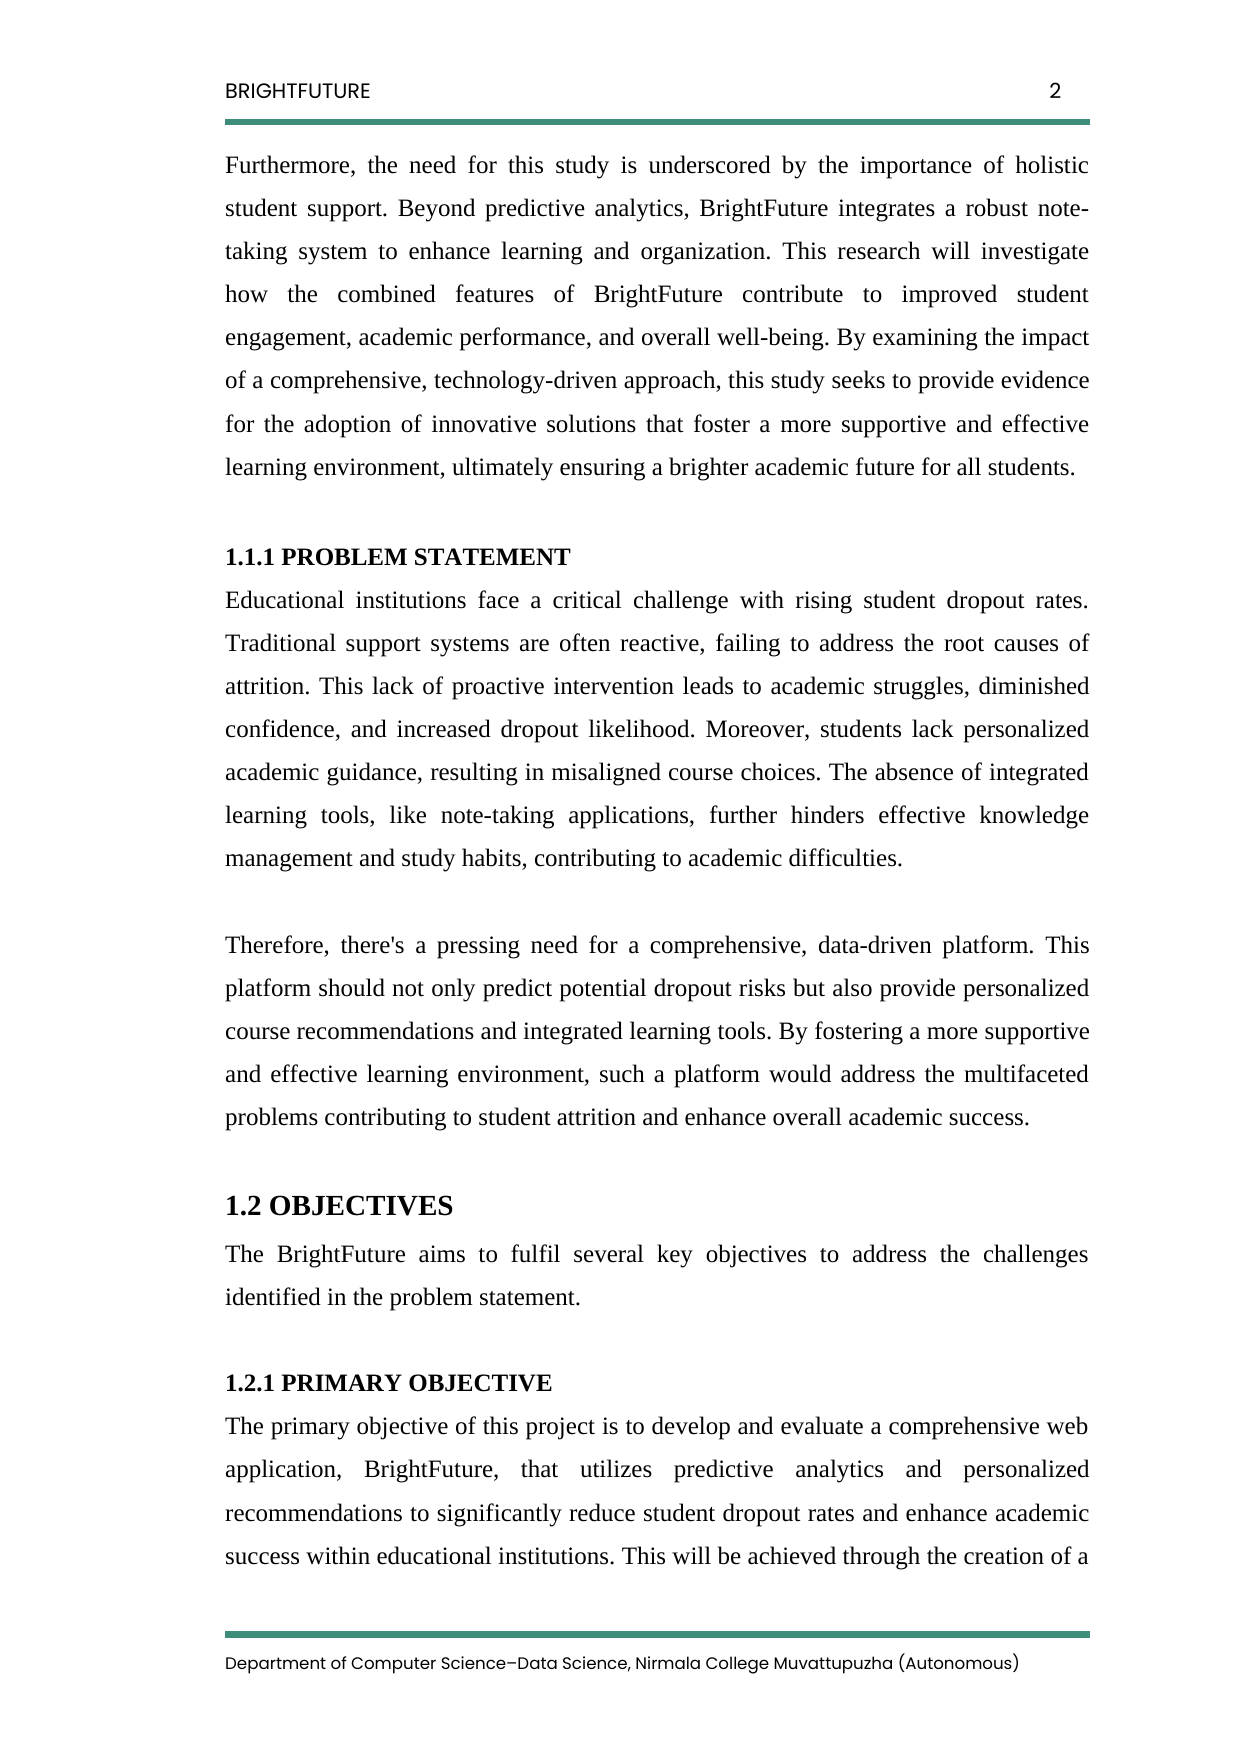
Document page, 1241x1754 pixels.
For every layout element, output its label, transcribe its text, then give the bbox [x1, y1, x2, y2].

text Furthermore, the need for this study is underscored by the importance of holistic student support. Beyond predictive analytics, BrightFuture integrates a robust note-taking system to enhance learning and organization. This research will investigate how the combined features of BrightFuture contribute to improved student engagement, academic performance, and overall well-being. By examining the impact of a comprehensive, technology-driven approach, this study seeks to provide evidence for the adoption of innovative solutions that foster a more supportive and effective learning environment, ultimately ensuring a brighter academic future for all students. [225, 150, 1090, 481]
text The BrightFuture aims to fulfil several key objectives to address the challenges identified in the problem statement. [225, 1239, 1090, 1311]
text Educational institutions face a critical challenge with rising student dropout rates. Traditional support systems are often reactive, failing to address the root causes of attrition. This lack of proactive intervention leads to academic struggles, diminished confidence, and increased dropout likelihood. Moreover, students lack personalized academic guidance, resulting in misaligned course choices. The absence of integrated learning tools, like note-taking applications, further hinders effective knowledge management and study habits, contributing to academic difficulties. [225, 585, 1090, 872]
text Therefore, there's a pressing need for a comprehensive, data-driven platform. This platform should not only predict potential dropout risks but also provide personalized course recommendations and integrated learning tools. By fostering a more supportive and effective learning environment, such a platform would address the multifaceted problems contributing to student attrition and enhance overall academic success. [225, 930, 1090, 1131]
text 1.2 OBJECTIVES [225, 1188, 1090, 1222]
text 1.1.1 PROBLEM STATEMENT [225, 542, 1090, 570]
text 1.2.1 PRIMARY OBJECTIVE [225, 1368, 1090, 1397]
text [225, 1411, 1090, 1569]
